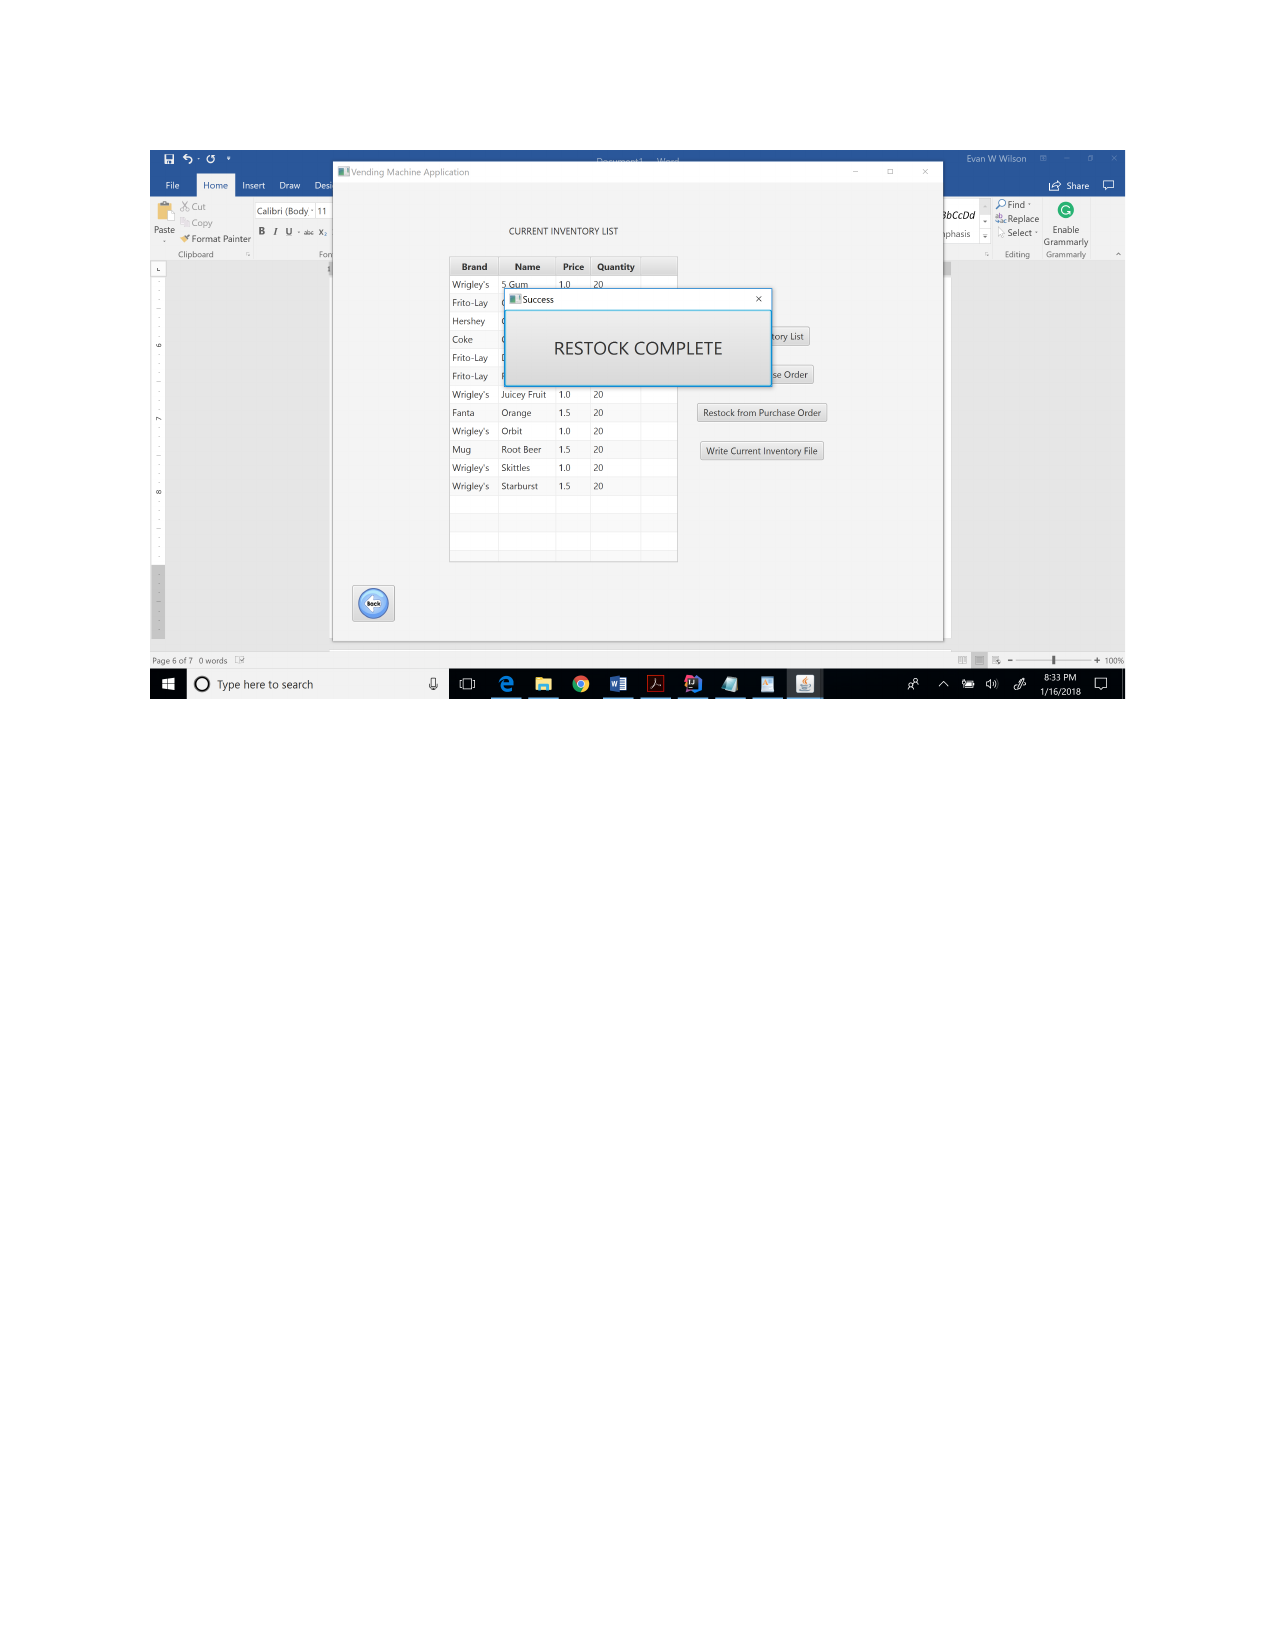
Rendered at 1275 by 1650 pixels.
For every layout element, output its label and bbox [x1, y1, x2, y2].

picture [150, 150, 1125, 699]
